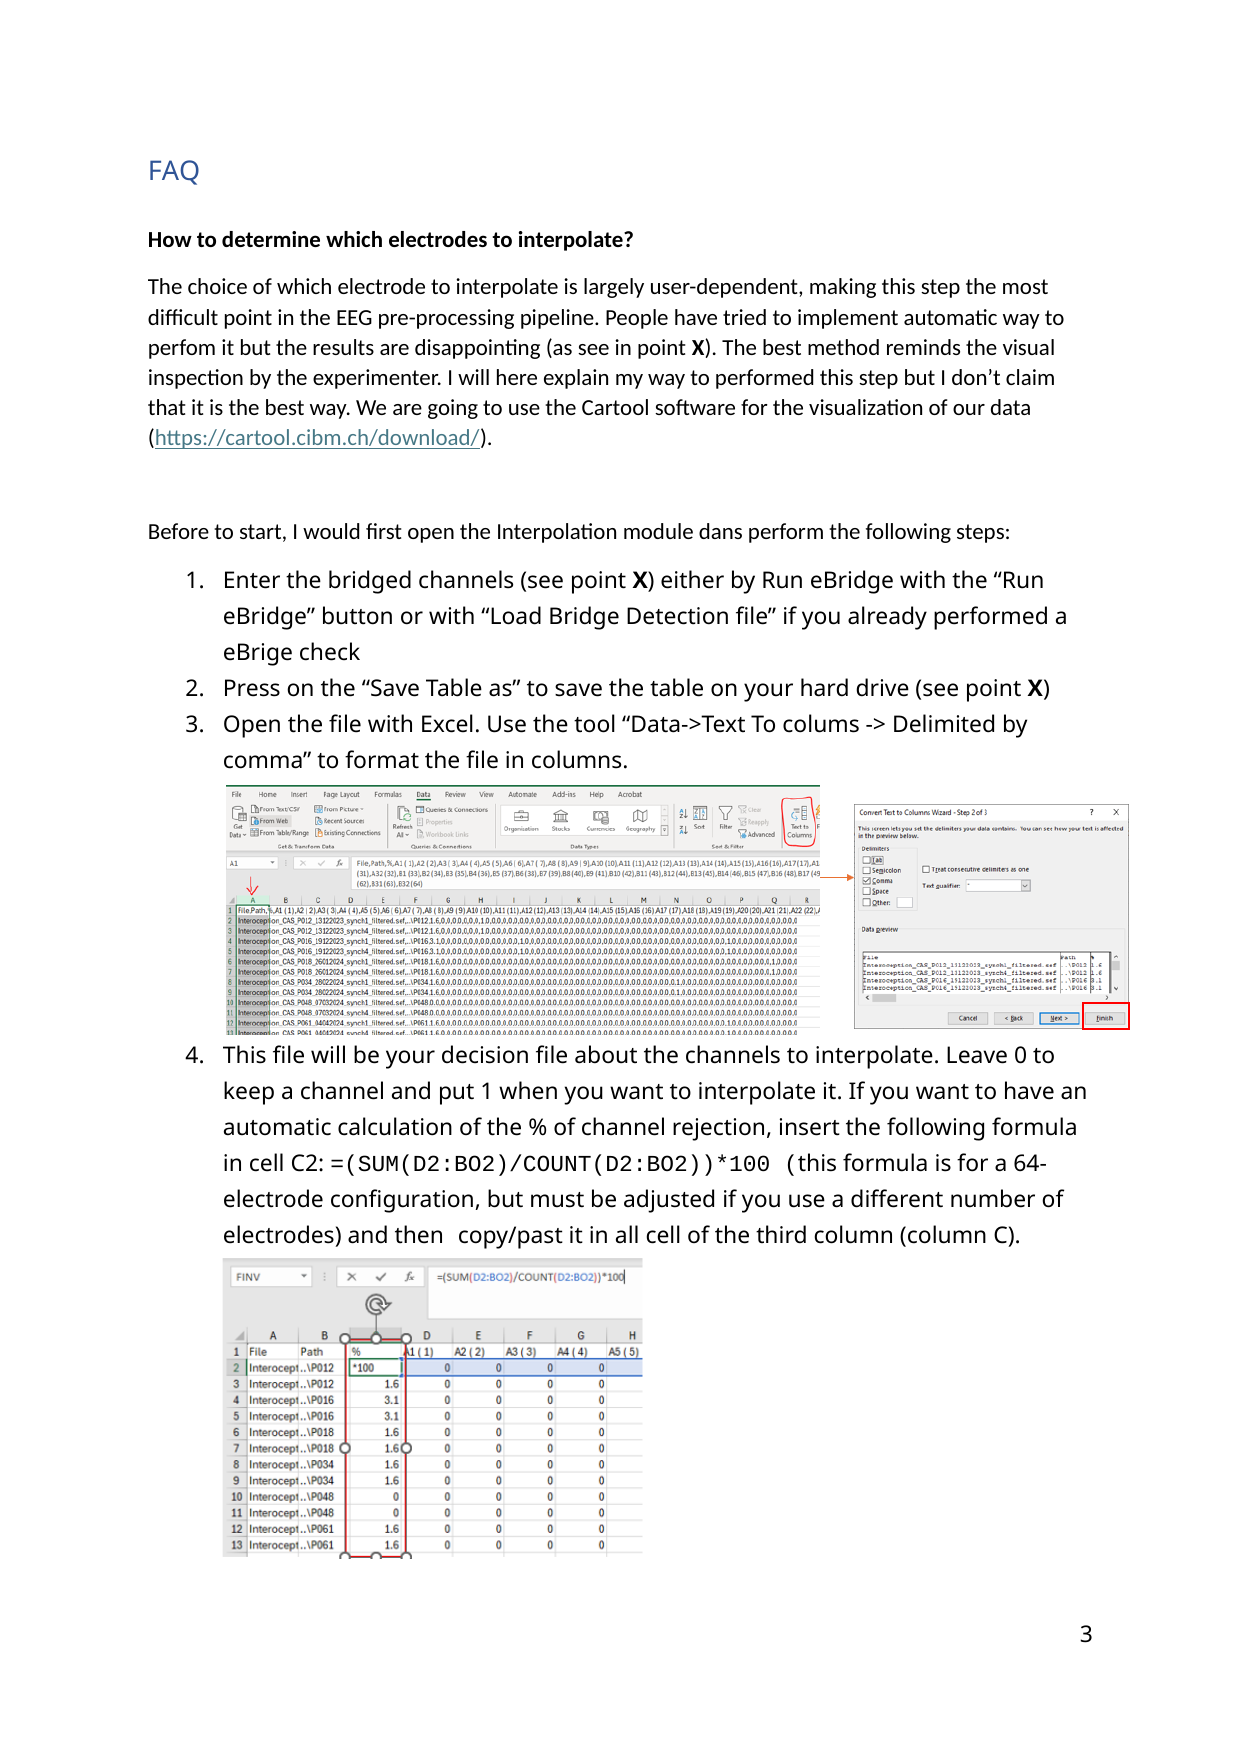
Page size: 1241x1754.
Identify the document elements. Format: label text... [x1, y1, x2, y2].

list Enter the bridged channels (see point X) either by Run eBridge with the “Run eBridge” button or with “Load Bridge Detection file” if you already performed a eBrige check [185, 564, 1093, 667]
list This file will be your decision file about the channels to interpolate. Leave 0 to keep a channel and put 1 when you want to interpolate it. If you want to have an automatic calculation of the % of channel rejection, insert the following formula in cell C2: =(SUM(D2:BO2)/COUNT(D2:BO2))*100 (this formula is for a 64-electrode configuration, but must be adjusted if you use a different number of electrodes) and then copy/past it in all cell of the third column (column C). [185, 1039, 1093, 1250]
text FAQ [148, 152, 1093, 189]
text How to determine which electrodes to interpolate? [148, 226, 1093, 253]
text The choice of which electrode to interpolate is largely user-dependent, making this step the most difficult point in the EEG pre-processing pipeline. People have tried to implement automatic way to perfom it but the results are disappointing (as see in point X). The best method reminds the visual inspection by the experimenter. I will here explain my way to performed this step but I don’t claim that it is the best way. We are going to use the Cartool software for the visualization of our data (https://cartool.cibm.ch/download/). [148, 272, 1093, 451]
picture [222, 779, 1136, 1035]
text Before to start, I would first open the Interpolation module dans perform the following steps: [148, 517, 1093, 545]
picture [222, 1255, 656, 1559]
list Press on the “Save Table as” to save the table on your hard drive (see point X) [185, 672, 1093, 703]
